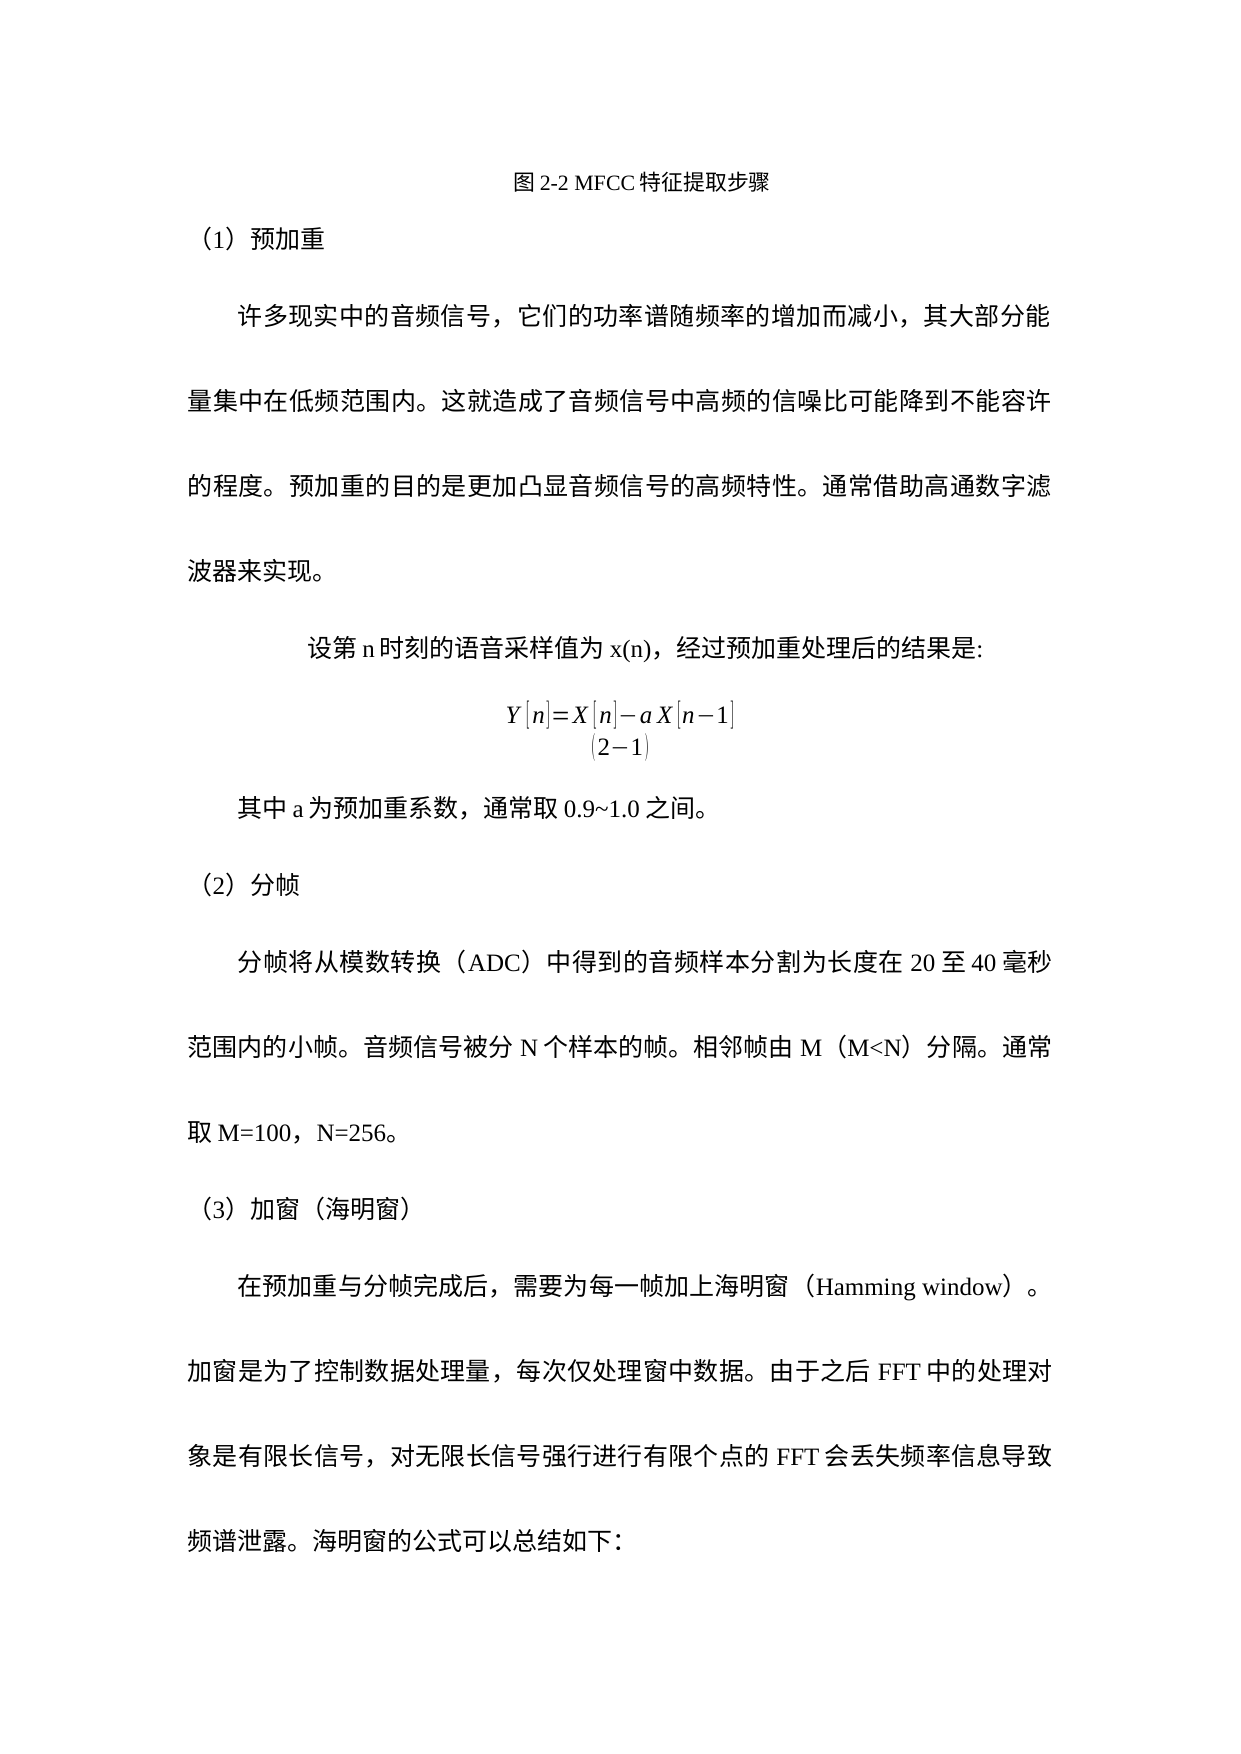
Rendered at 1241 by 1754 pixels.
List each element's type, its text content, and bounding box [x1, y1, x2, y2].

text （3）加窗（海明窗） [187, 1173, 1053, 1241]
text （1）预加重 [187, 204, 1053, 272]
text 分帧将从模数转换（ADC）中得到的音频样本分割为长度在20至40毫秒范围内的小帧。音频信号被分N个样本的帧。相邻帧由M（M<N）分隔。通常取M=100，N=256。 [187, 927, 1053, 1164]
text 在预加重与分帧完成后，需要为每一帧加上海明窗（Hamming window）。加窗是为了控制数据处理量，每次仅处理窗中数据。由于之后FFT中的处理对象是有限长信号，对无限长信号强行进行有限个点的FFT会丢失频率信息导致频谱泄露。海明窗的公式可以总结如下： [187, 1250, 1053, 1573]
text 其中a为预加重系数，通常取0.9~1.0之间。 [187, 773, 1053, 841]
text （2）分帧 [187, 850, 1053, 918]
text 设第n时刻的语音采样值为x(n)，经过预加重处理后的结果是: [187, 613, 1053, 766]
subtitle 图2-2 MFCC特征提取步骤 [187, 164, 1053, 198]
text 许多现实中的音频信号，它们的功率谱随频率的增加而减小，其大部分能量集中在低频范围内。这就造成了音频信号中高频的信噪比可能降到不能容许的程度。预加重的目的是更加凸显音频信号的高频特性。通常借助高通数字滤波器来实现。 [187, 281, 1053, 604]
